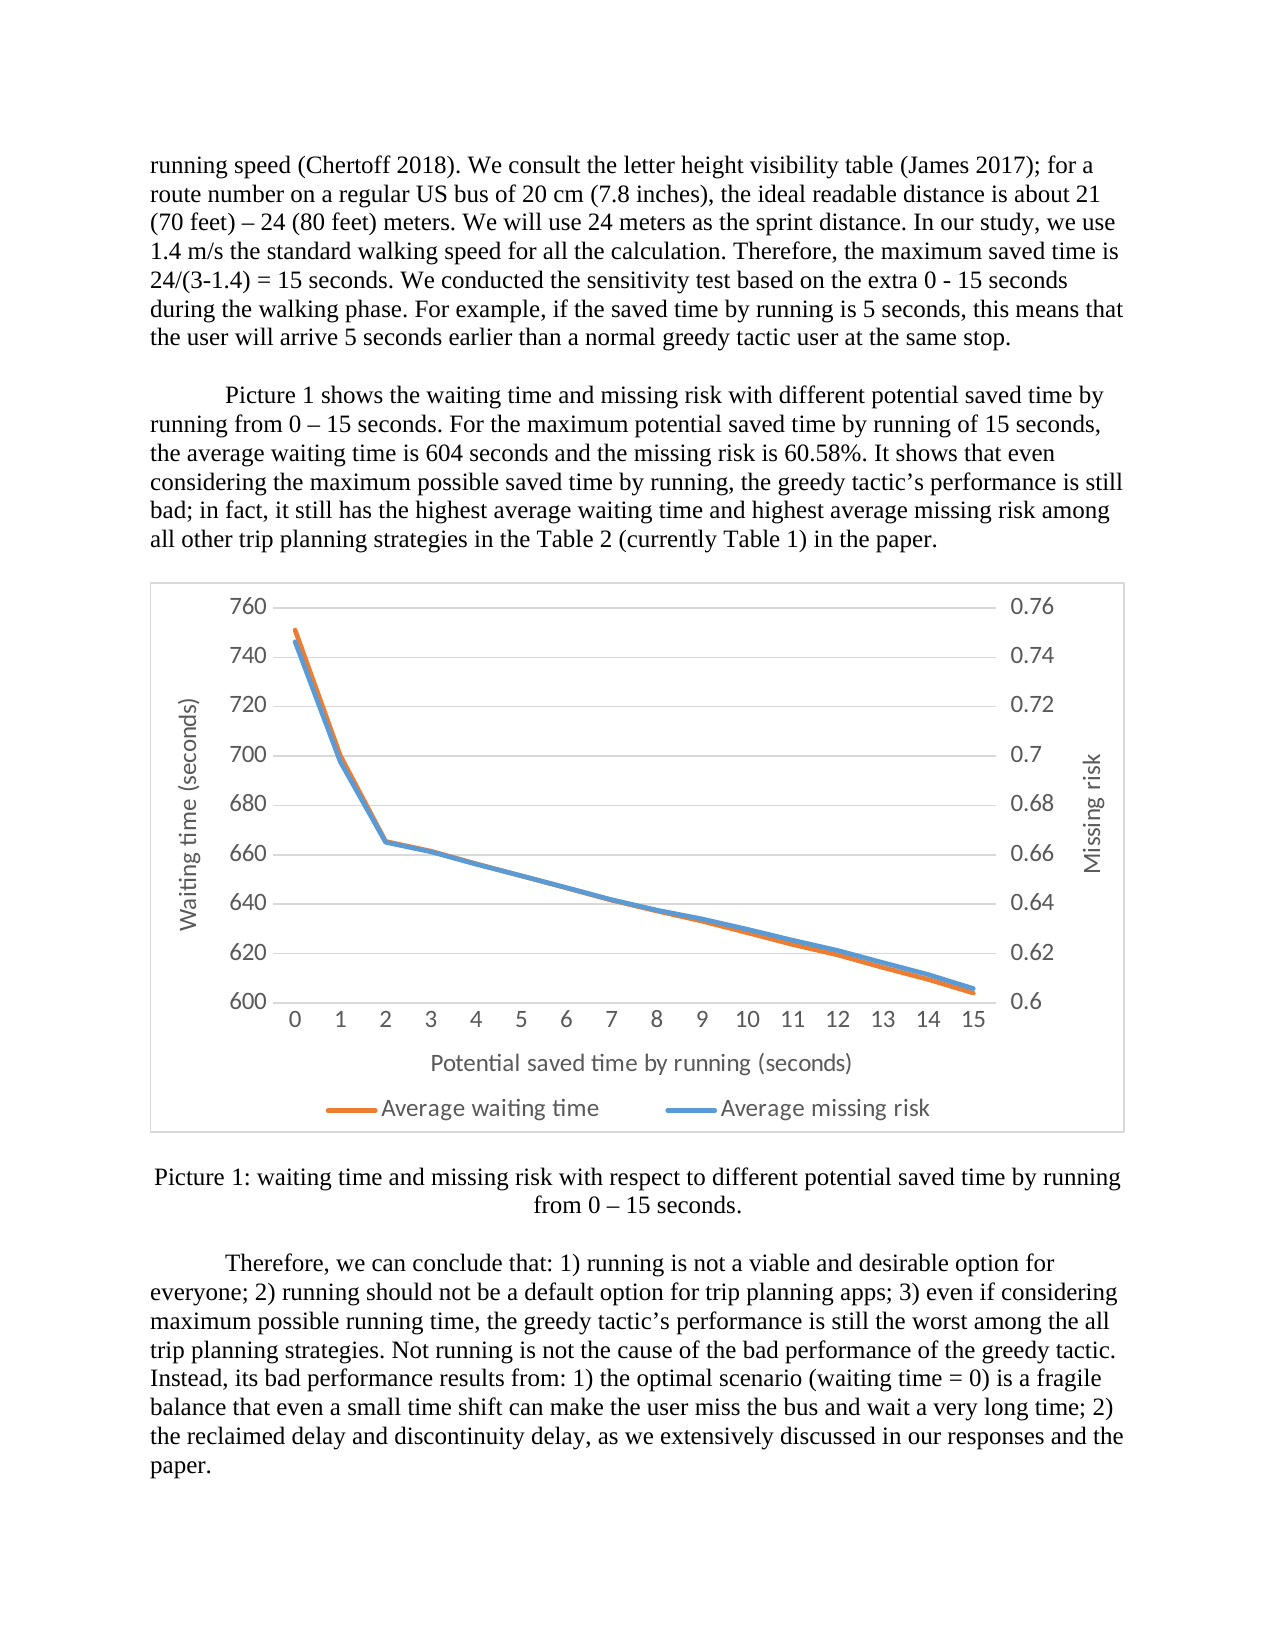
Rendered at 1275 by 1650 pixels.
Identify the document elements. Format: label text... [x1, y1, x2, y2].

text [150, 1306, 1125, 1478]
text Picture 1 shows the waiting time and missing risk with different potential saved time by running from 0 – 15 seconds. For the maximum potential saved time by running of 15 seconds, the average waiting time is 604 seconds and the missing risk is 60.58%. It shows that even considering the maximum possible saved time by running, the greedy tactic’s performance is still bad; in fact, it still has the highest average waiting time and highest average missing risk among all other trip planning strategies in the Table 2 (currently Table 1) in the paper. [150, 438, 1125, 610]
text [150, 150, 1125, 409]
